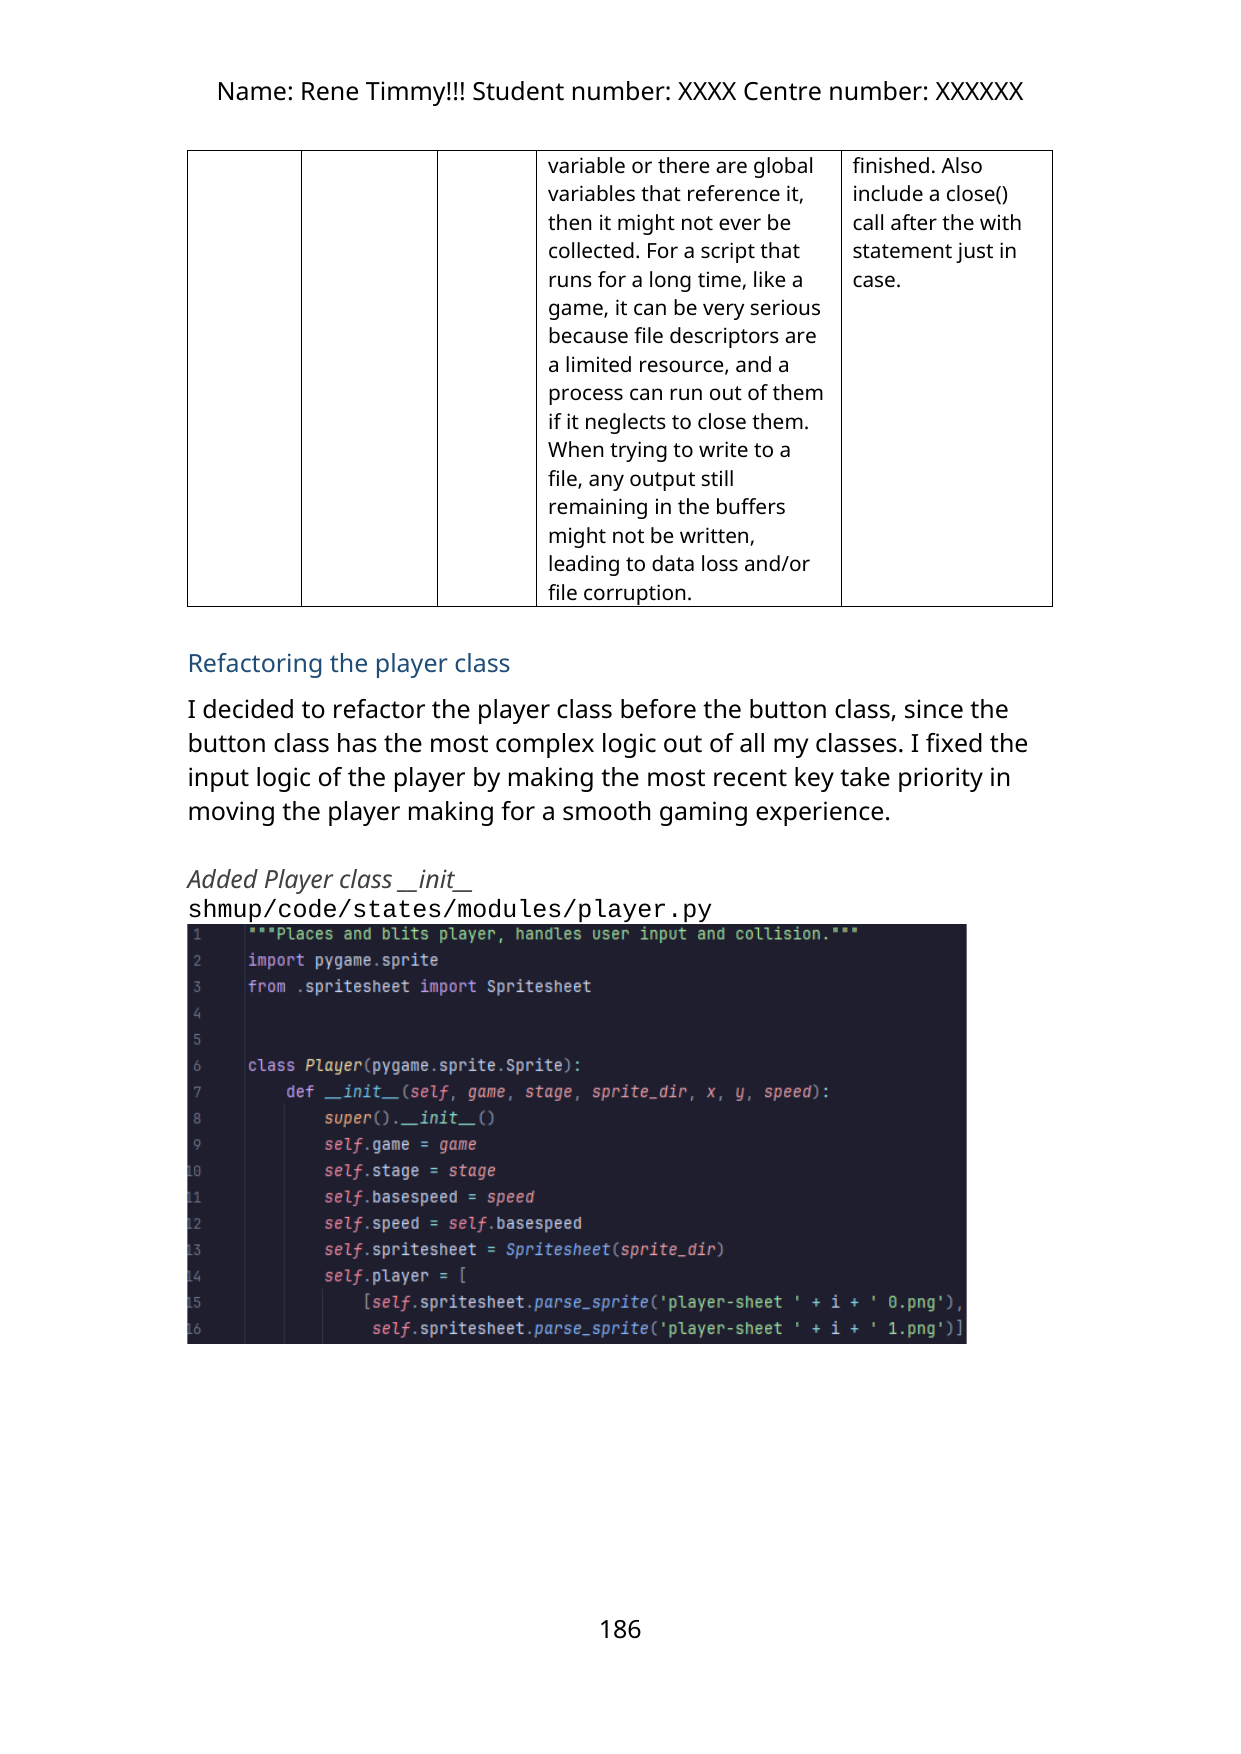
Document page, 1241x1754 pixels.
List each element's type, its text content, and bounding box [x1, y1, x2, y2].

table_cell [302, 151, 437, 606]
subtitle Refactoring the player class [187, 645, 1053, 679]
picture [187, 924, 967, 1344]
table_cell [537, 151, 841, 606]
table_cell - [188, 151, 301, 606]
text I decided to refactor the player class before the button class, since the button class has the most complex logic out of all my classes. I fixed the input logic of the player by making the most recent key take priority in moving the player making for a smooth gaming experience. [187, 692, 1053, 828]
text shmup/code/states/modules/player.py [187, 896, 1053, 924]
text Added Player class __init__ [187, 862, 1053, 896]
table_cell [438, 151, 536, 606]
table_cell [842, 151, 1052, 606]
